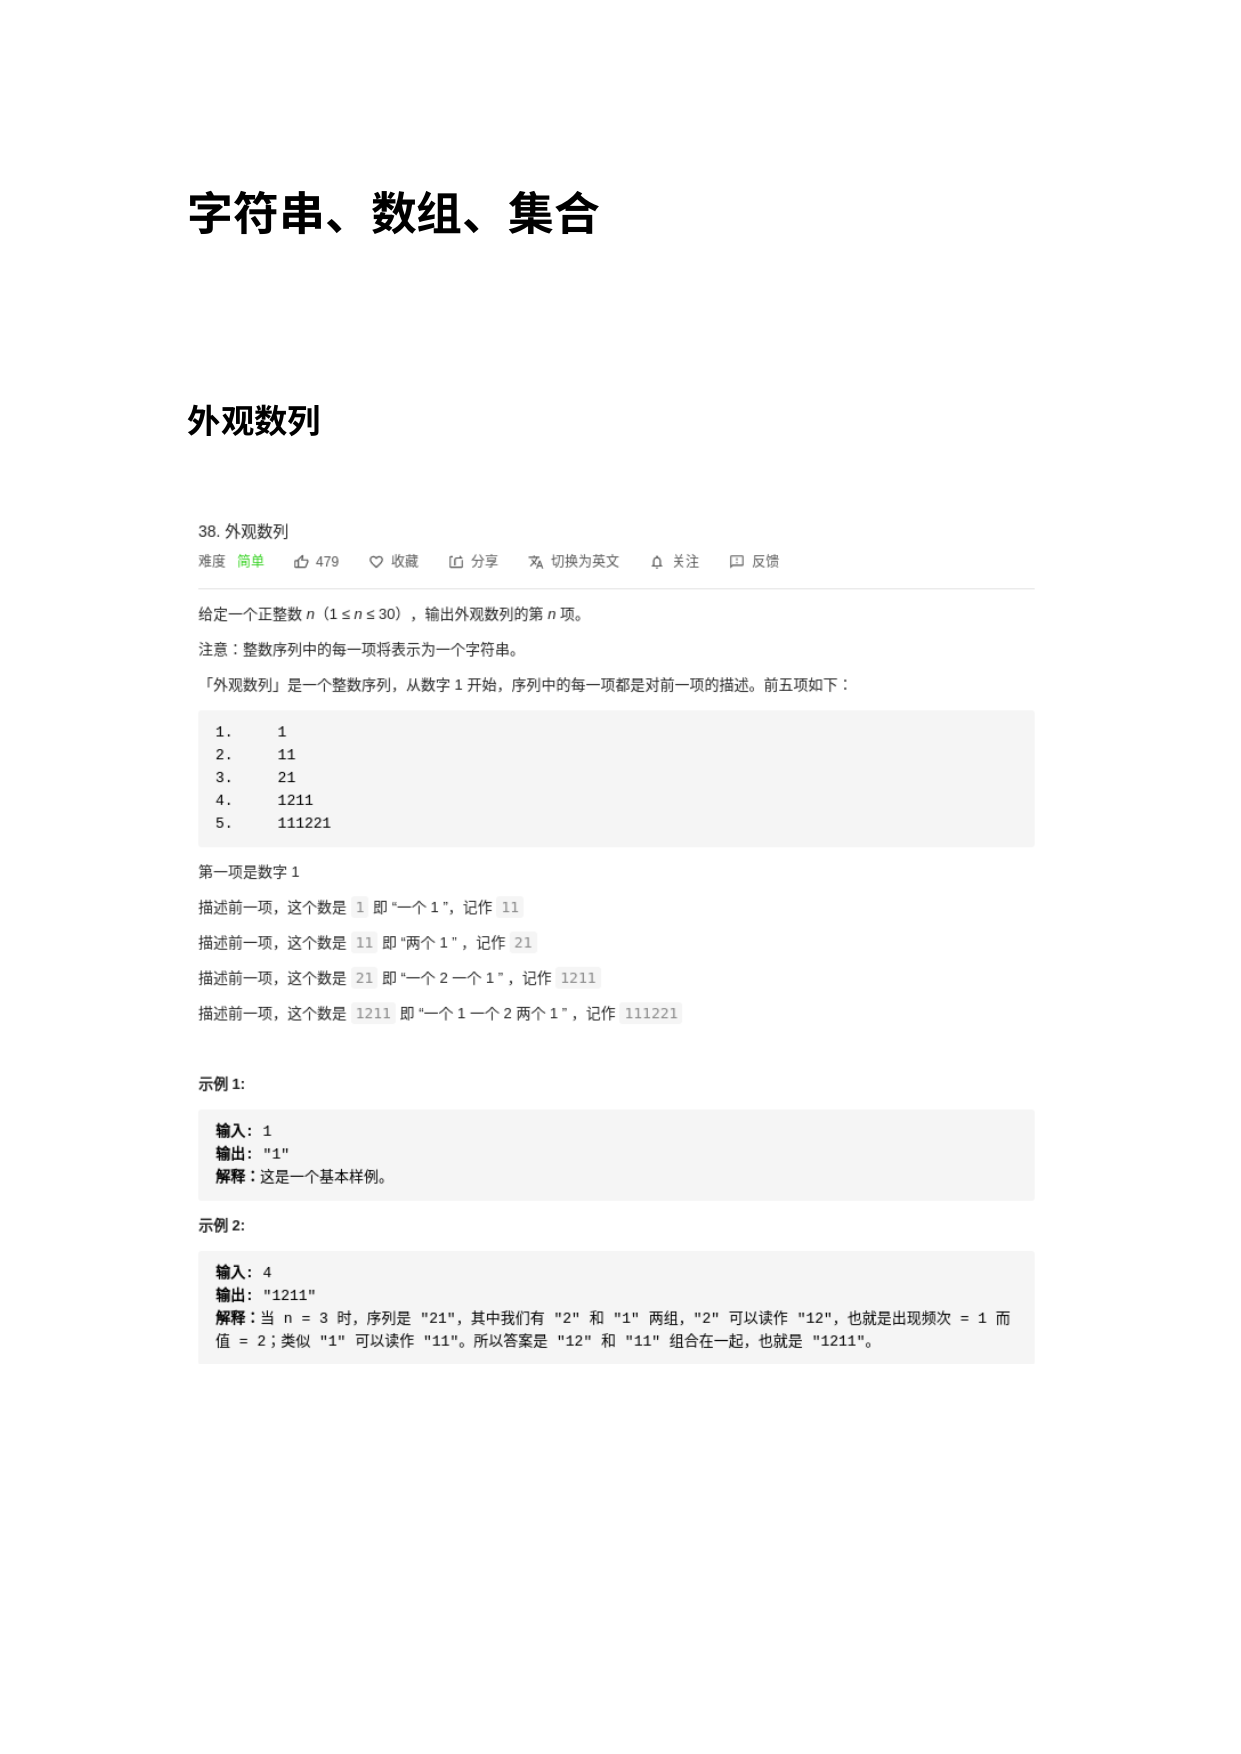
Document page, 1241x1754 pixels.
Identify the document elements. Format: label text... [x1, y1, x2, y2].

subtitle 字符串、数组、集合 [187, 162, 1053, 259]
picture [187, 513, 1053, 1364]
subtitle 外观数列 [187, 387, 1053, 452]
